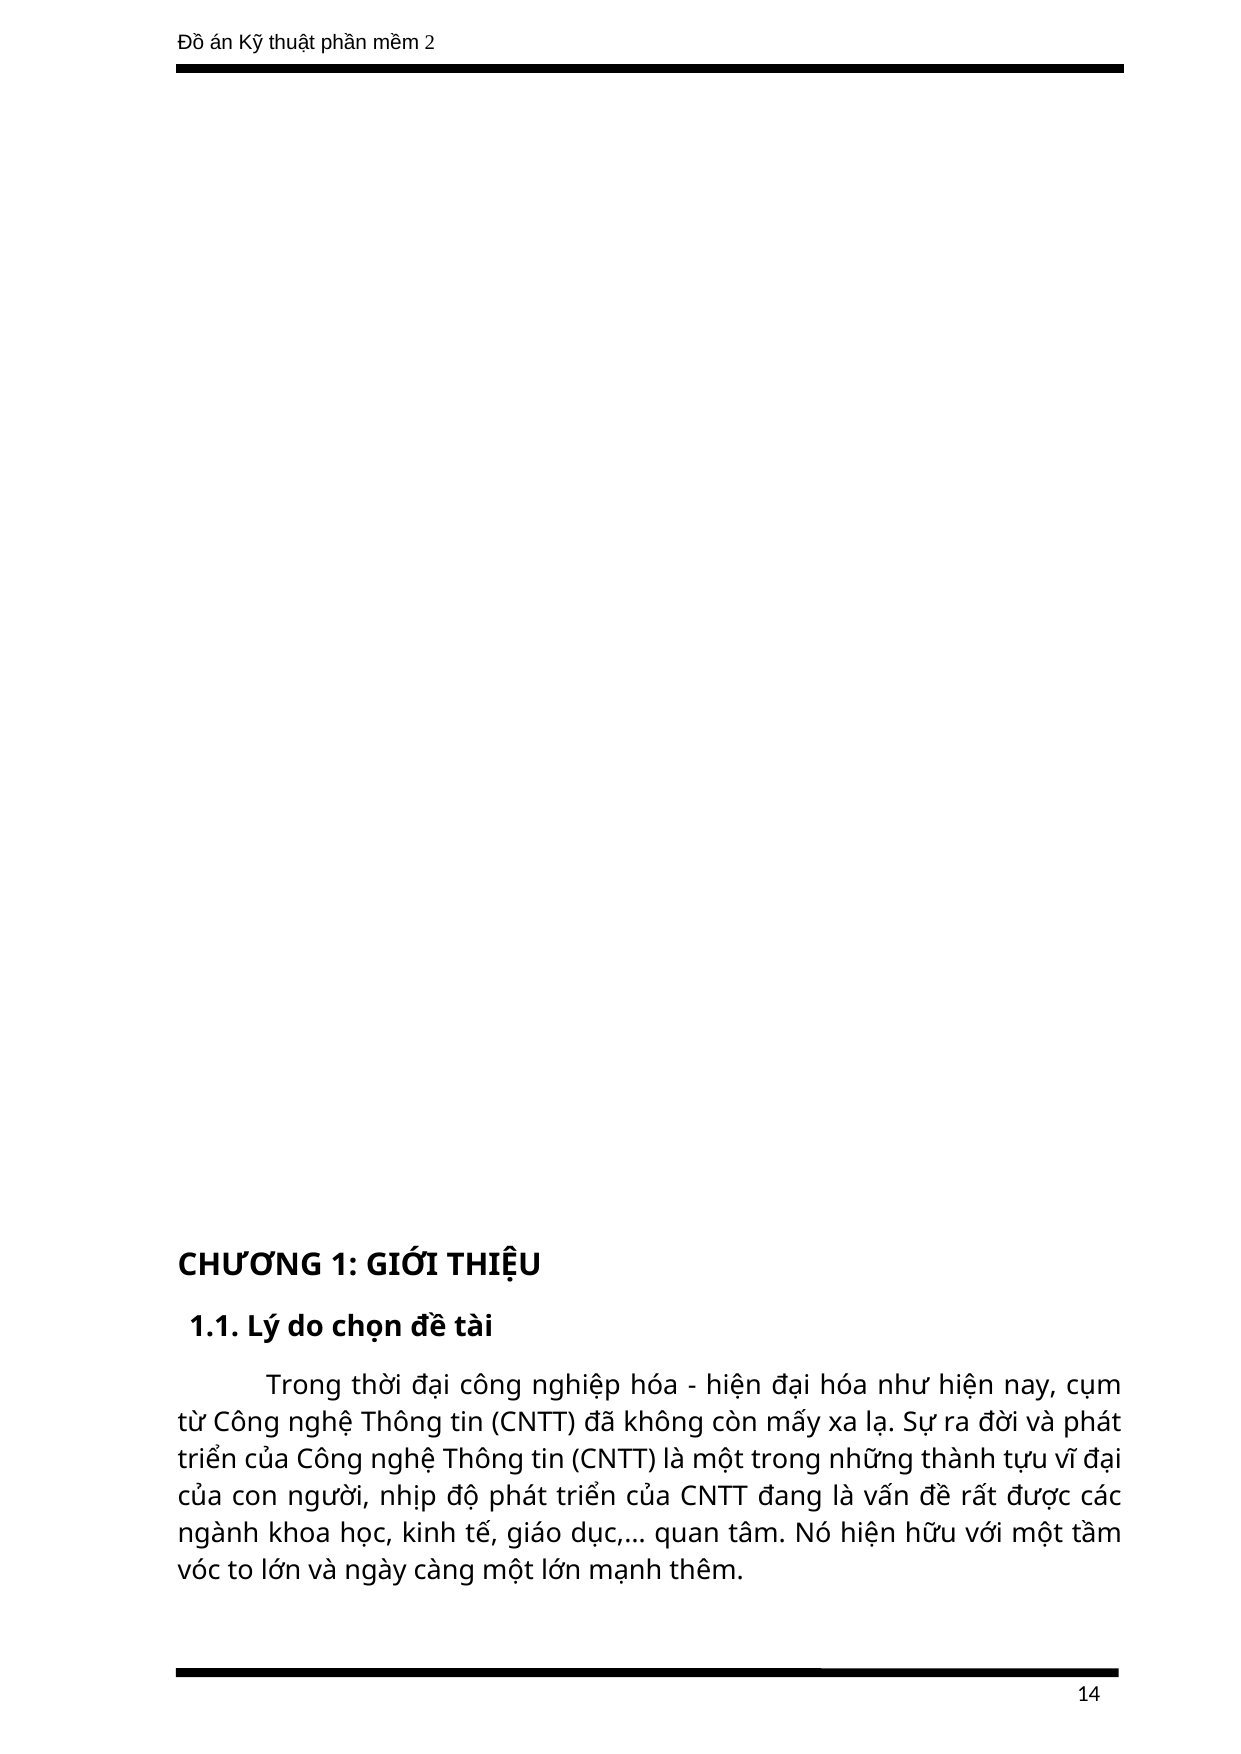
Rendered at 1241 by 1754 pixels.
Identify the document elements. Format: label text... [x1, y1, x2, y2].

text CHƯƠNG 1: GIỚI THIỆU [177, 1242, 1122, 1285]
list Trong thời đại công nghiệp hóa - hiện đại hóa như hiện nay, cụm từ Công nghệ Thông tin (CNTT) đã không còn mấy xa lạ. Sự ra đời và phát triển của Công nghệ Thông tin (CNTT) là một trong những thành tựu vĩ đại của con người, nhịp độ phát triển của CNTT đang là vấn đề rất được các ngành khoa học, kinh tế, giáo dục,… quan tâm. Nó hiện hữu với một tầm vóc to lớn và ngày càng một lớn mạnh thêm. [177, 1366, 1122, 1587]
text 1.1. Lý do chọn đề tài [189, 1306, 1122, 1345]
